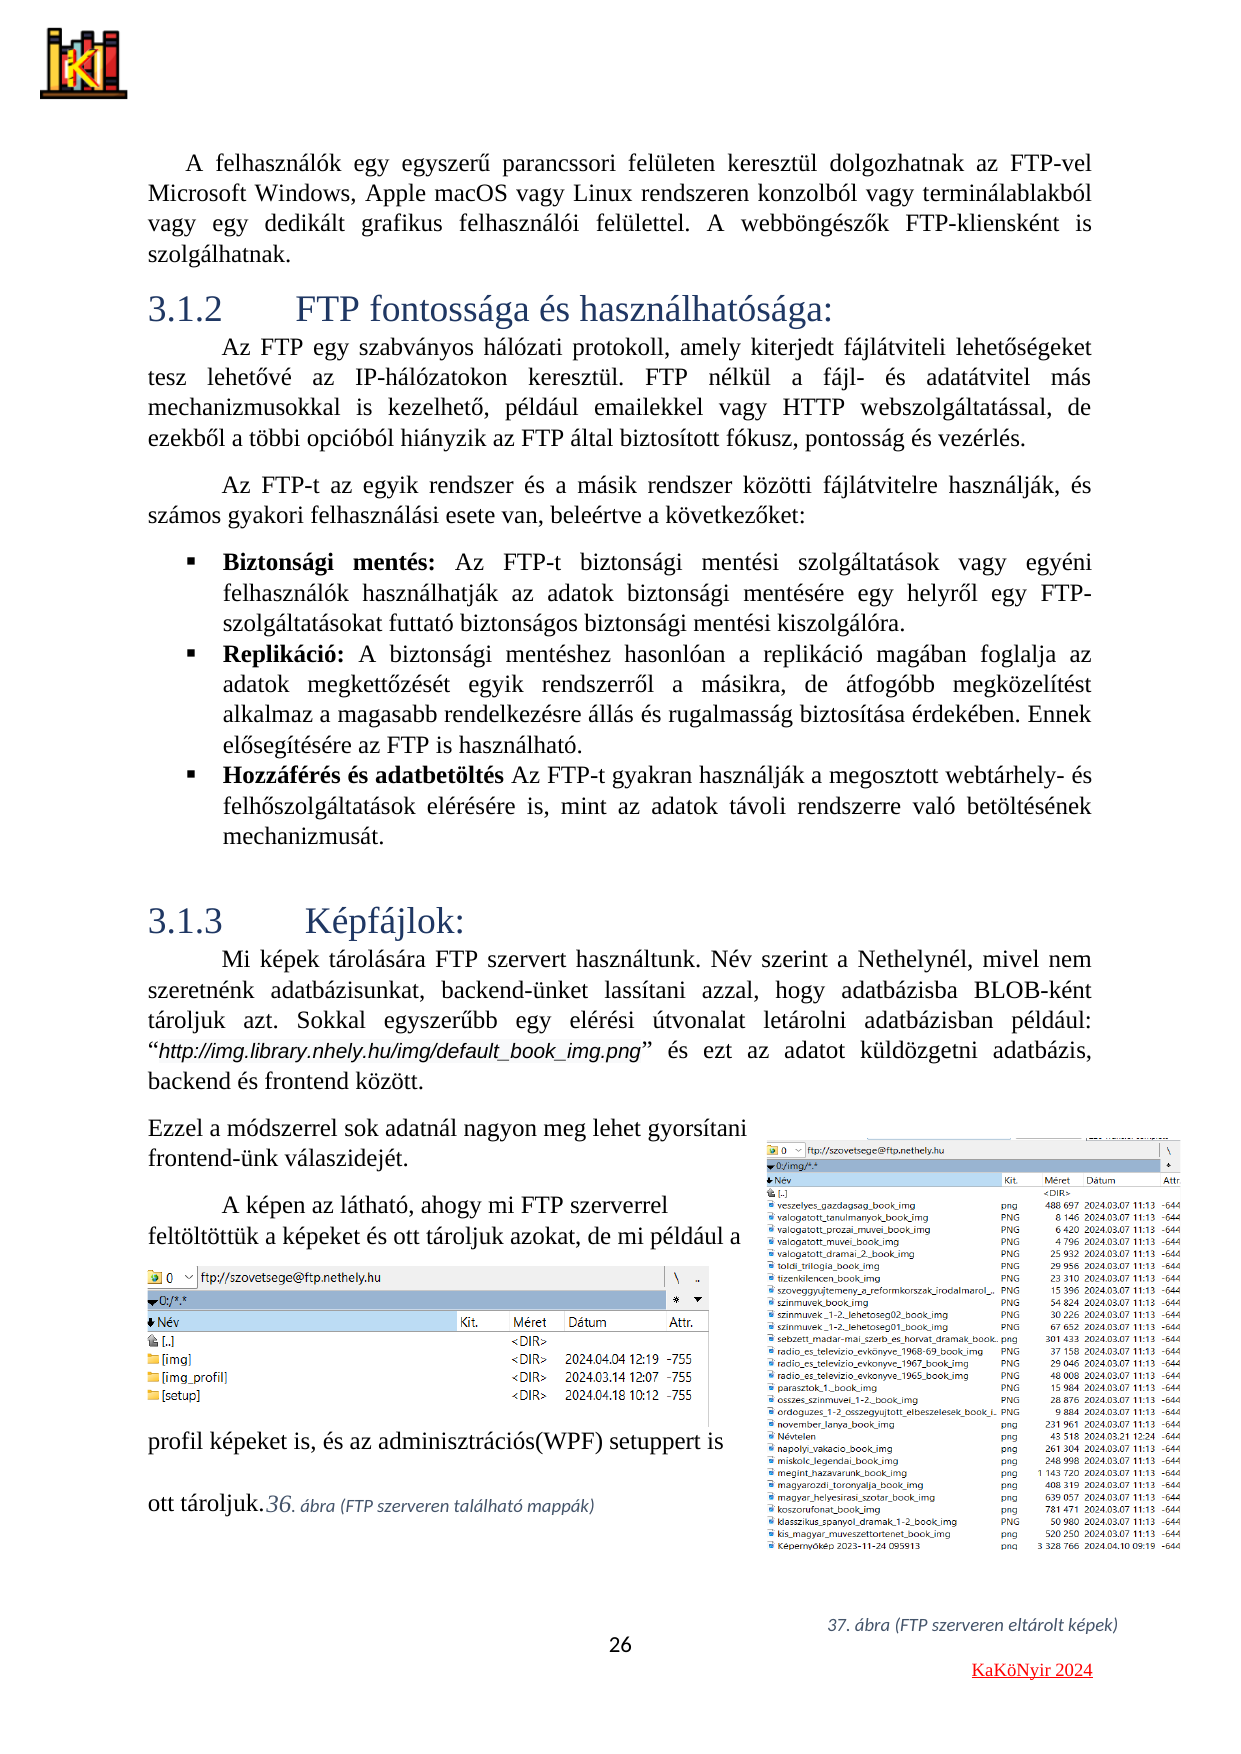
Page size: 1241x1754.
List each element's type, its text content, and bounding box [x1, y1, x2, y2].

subtitle Képfájlok: [148, 899, 1093, 942]
text Az FTP egy szabványos hálózati protokoll, amely kiterjedt fájlátviteli lehetőségeket tesz lehetővé az IP-hálózatokon keresztül. FTP nélkül a fájl- és adatátvitel más mechanizmusokkal is kezelhető, például emailekkel vagy HTTP webszolgáltatással, de ezekből a többi opcióból hiányzik az FTP által biztosított fókusz, pontosság és vezérlés. [148, 332, 1093, 452]
list Biztonsági mentés: Az FTP-t biztonsági mentési szolgáltatások vagy egyéni felhasználók használhatják az adatok biztonsági mentésére egy helyről egy FTP-szolgáltatásokat futtató biztonságos biztonsági mentési kiszolgálóra. [185, 547, 1093, 637]
picture [766, 1138, 1181, 1550]
text Ezzel a módszerrel sok adatnál nagyon meg lehet gyorsítani frontend-ünk válaszidejét. [148, 1113, 1093, 1172]
list Hozzáférés és adatbetöltés Az FTP-t gyakran használják a megosztott webtárhely- és felhőszolgáltatások elérésére is, mint az adatok távoli rendszerre való betöltésének mechanizmusát. [185, 760, 1093, 850]
text Mi képek tárolására FTP szervert használtunk. Név szerint a Nethelynél, mivel nem szeretnénk adatbázisunkat, backend-ünket lassítani azzal, hogy adatbázisba BLOB-ként tároljuk azt. Sokkal egyszerűbb egy elérési útvonalat letárolni adatbázisban például: “http://img.library.nhely.hu/img/default_book_img.png” és ezt az adatot küldözgetni adatbázis, backend és frontend között. [148, 944, 1093, 1095]
picture [40, 20, 128, 108]
picture [147, 1266, 709, 1427]
list Replikáció: A biztonsági mentéshez hasonlóan a replikáció magában foglalja az adatok megkettőzését egyik rendszerről a másikra, de átfogóbb megközelítést alkalmaz a magasabb rendelkezésre állás és rugalmasság biztosítása érdekében. Ennek elősegítésére az FTP is használható. [185, 639, 1093, 759]
text Az FTP-t az egyik rendszer és a másik rendszer közötti fájlátvitelre használják, és számos gyakori felhasználási esete van, beleértve a következőket: [148, 470, 1093, 529]
text A felhasználók egy egyszerű parancssori felületen keresztül dolgozhatnak az FTP-vel Microsoft Windows, Apple macOS vagy Linux rendszeren konzolból vagy terminálablakból vagy egy dedikált grafikus felhasználói felülettel. A webböngészők FTP-kliensként is szolgálhatnak. [148, 148, 1093, 268]
subtitle FTP fontossága és használhatósága: [148, 286, 1093, 329]
